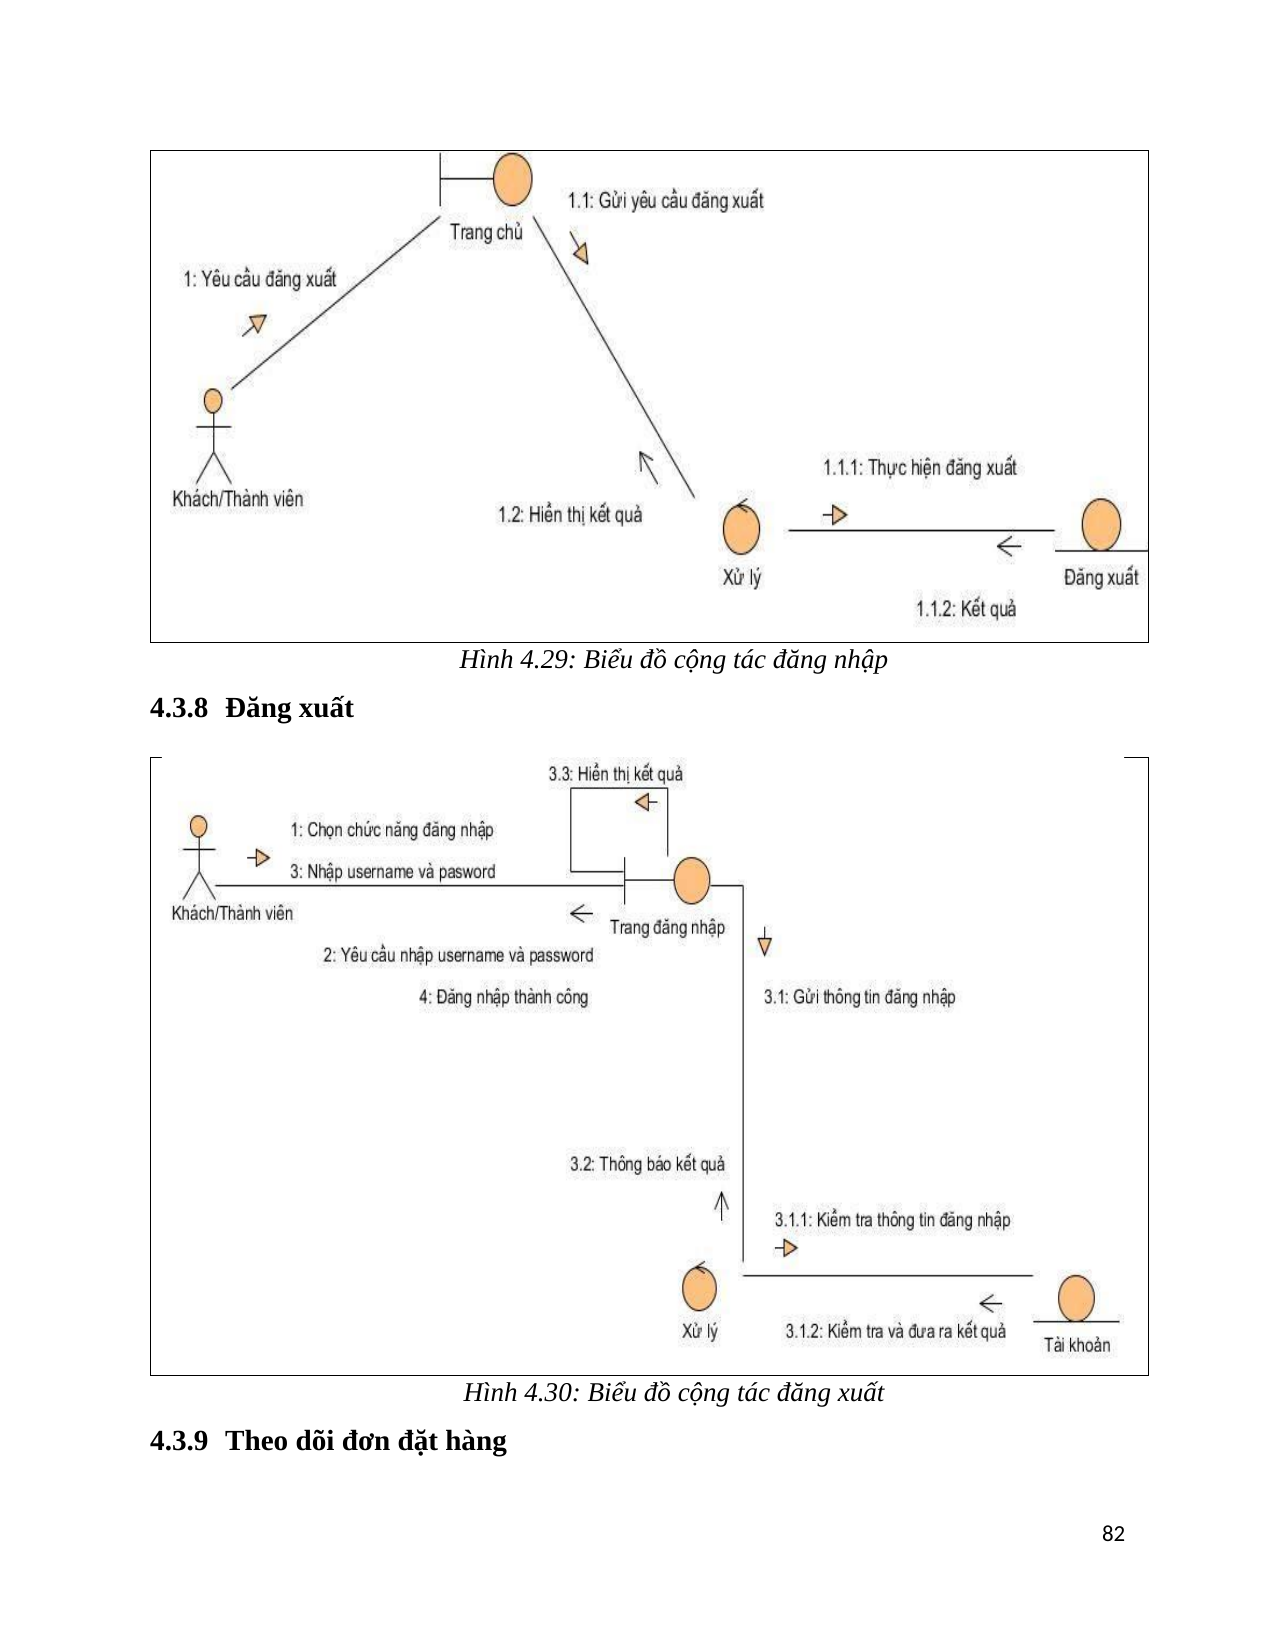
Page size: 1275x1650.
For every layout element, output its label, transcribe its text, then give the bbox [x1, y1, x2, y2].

picture [161, 151, 1148, 629]
text Hình 4.29: Biểu đồ cộng tác đăng nhập [225, 643, 1125, 674]
text Hình 4.30: Biểu đồ cộng tác đăng xuất [225, 1376, 1125, 1407]
table_header [151, 758, 1148, 1375]
picture [161, 757, 1125, 1363]
list Theo dõi đơn đặt hàng [150, 1423, 1125, 1457]
list Đăng xuất [150, 690, 1125, 723]
table_header [151, 151, 1148, 642]
